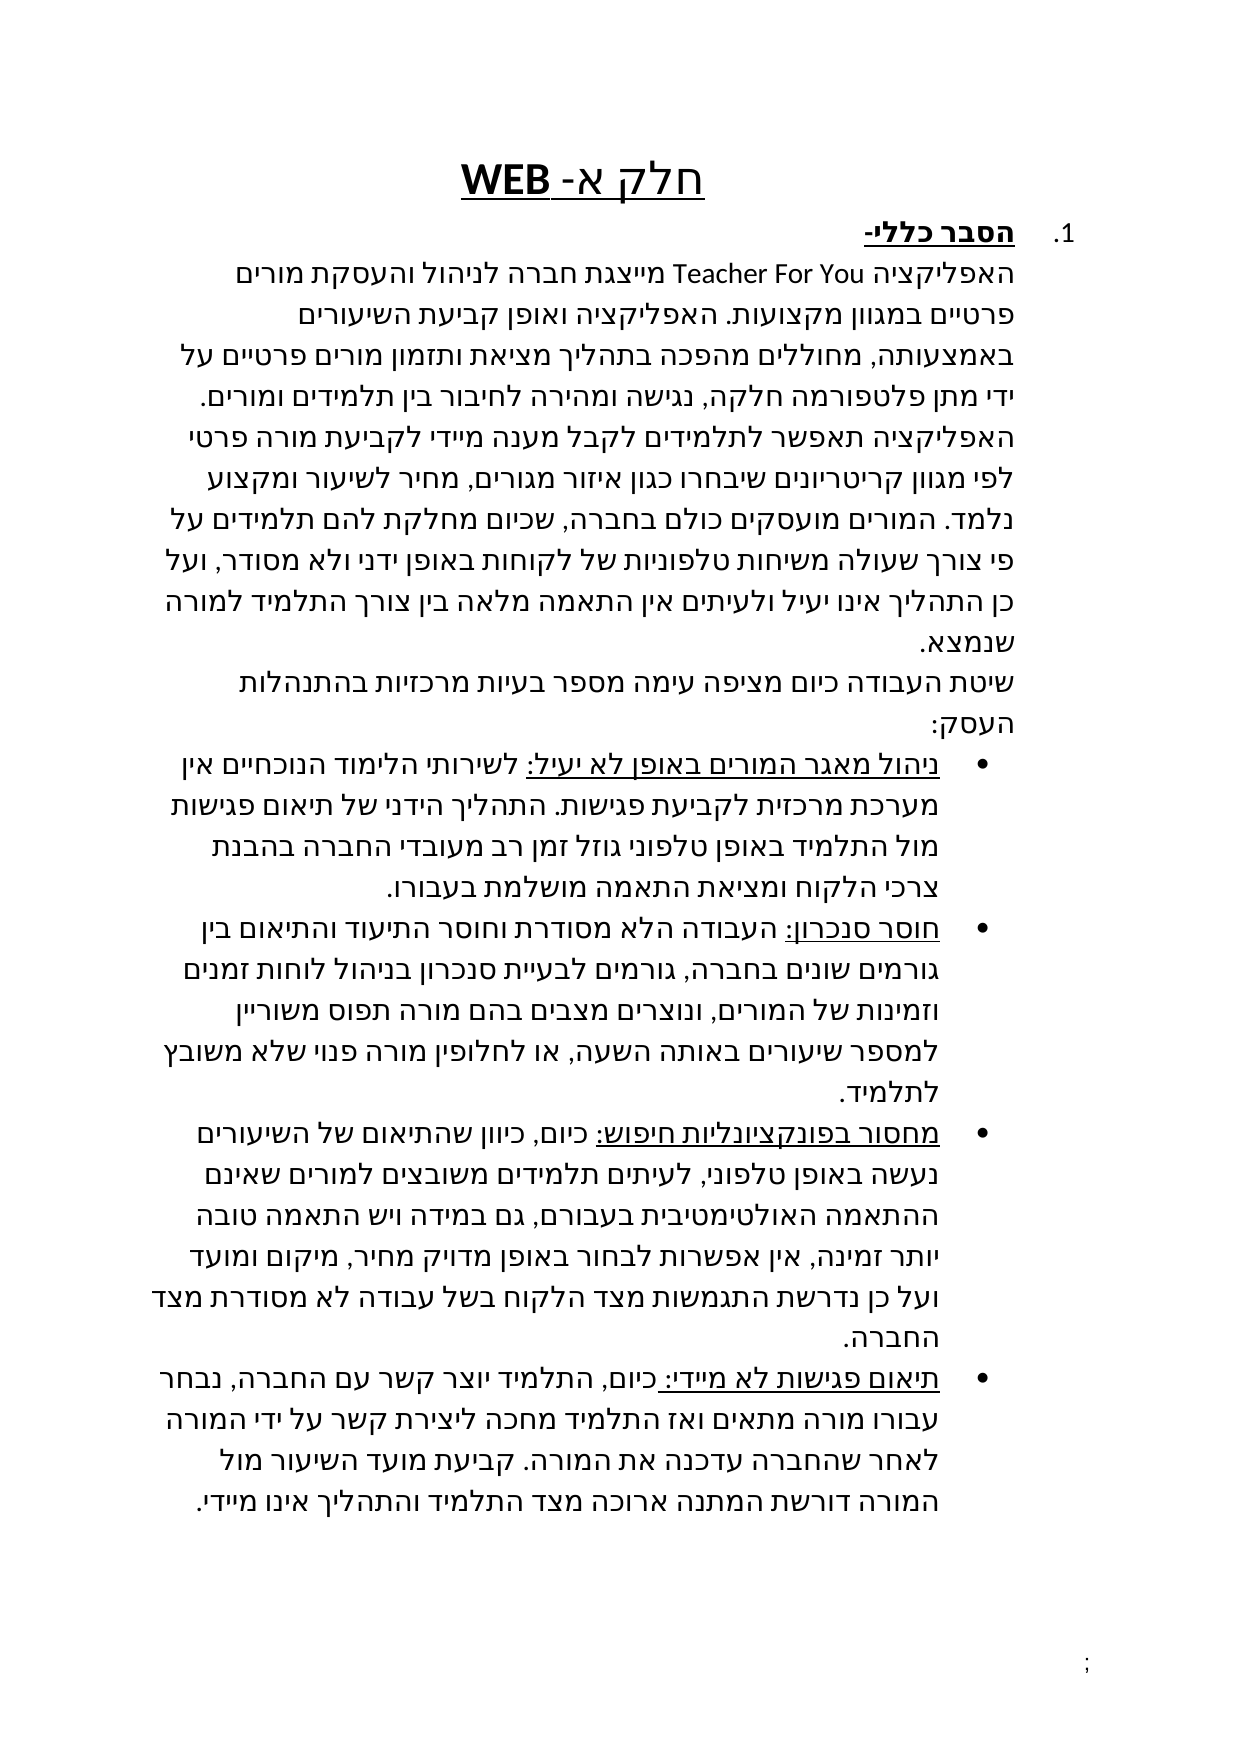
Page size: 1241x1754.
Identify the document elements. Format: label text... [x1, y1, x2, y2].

list תיאום פגישות לא מיידי: כיום, התלמיד יוצר קשר עם החברה, נבחר עבורו מורה מתאים ואז התלמיד מחכה ליצירת קשר על ידי המורה לאחר שהחברה עדכנה את המורה. קביעת מועד השיעור מול המורה דורשת המתנה ארוכה מצד התלמיד והתהליך אינו מיידי. [150, 1361, 978, 1519]
text חלק א- WEB [150, 150, 1015, 206]
list חוסר סנכרון: העבודה הלא מסודרת וחוסר התיעוד והתיאום בין גורמים שונים בחברה, גורמים לבעיית סנכרון בניהול לוחות זמנים וזמינות של המורים, ונוצרים מצבים בהם מורה תפוס משוריין למספר שיעורים באותה השעה, או לחלופין מורה פנוי שלא משובץ לתלמיד. [150, 910, 978, 1109]
list הסבר כללי- האפליקציה Teacher For You מייצגת חברה לניהול והעסקת מורים פרטיים במגוון מקצועות. האפליקציה ואופן קביעת השיעורים באמצעותה, מחוללים מהפכה בתהליך מציאת ותזמון מורים פרטיים על ידי מתן פלטפורמה חלקה, נגישה ומהירה לחיבור בין תלמידים ומורים. האפליקציה תאפשר לתלמידים לקבל מענה מיידי לקביעת מורה פרטי לפי מגוון קריטריונים שיבחרו כגון איזור מגורים, מחיר לשיעור ומקצוע נלמד. המורים מועסקים כולם בחברה, שכיום מחלקת להם תלמידים על פי צורך שעולה משיחות טלפוניות של לקוחות באופן ידני ולא מסודר, ועל כן התהליך אינו יעיל ולעיתים אין התאמה מלאה בין צורך התלמיד למורה שנמצא. שיטת העבודה כיום מציפה עימה מספר בעיות מרכזיות בהתנהלות העסק: [150, 214, 1053, 741]
list ניהול מאגר המורים באופן לא יעיל: לשירותי הלימוד הנוכחיים אין מערכת מרכזית לקביעת פגישות. התהליך הידני של תיאום פגישות מול התלמיד באופן טלפוני גוזל זמן רב מעובדי החברה בהבנת צרכי הלקוח ומציאת התאמה מושלמת בעבורו. [150, 746, 978, 905]
list מחסור בפונקציונליות חיפוש: כיום, כיוון שהתיאום של השיעורים נעשה באופן טלפוני, לעיתים תלמידים משובצים למורים שאינם ההתאמה האולטימטיבית בעבורם, גם במידה ויש התאמה טובה יותר זמינה, אין אפשרות לבחור באופן מדויק מחיר, מיקום ומועד ועל כן נדרשת התגמשות מצד הלקוח בשל עבודה לא מסודרת מצד החברה. [150, 1115, 978, 1355]
